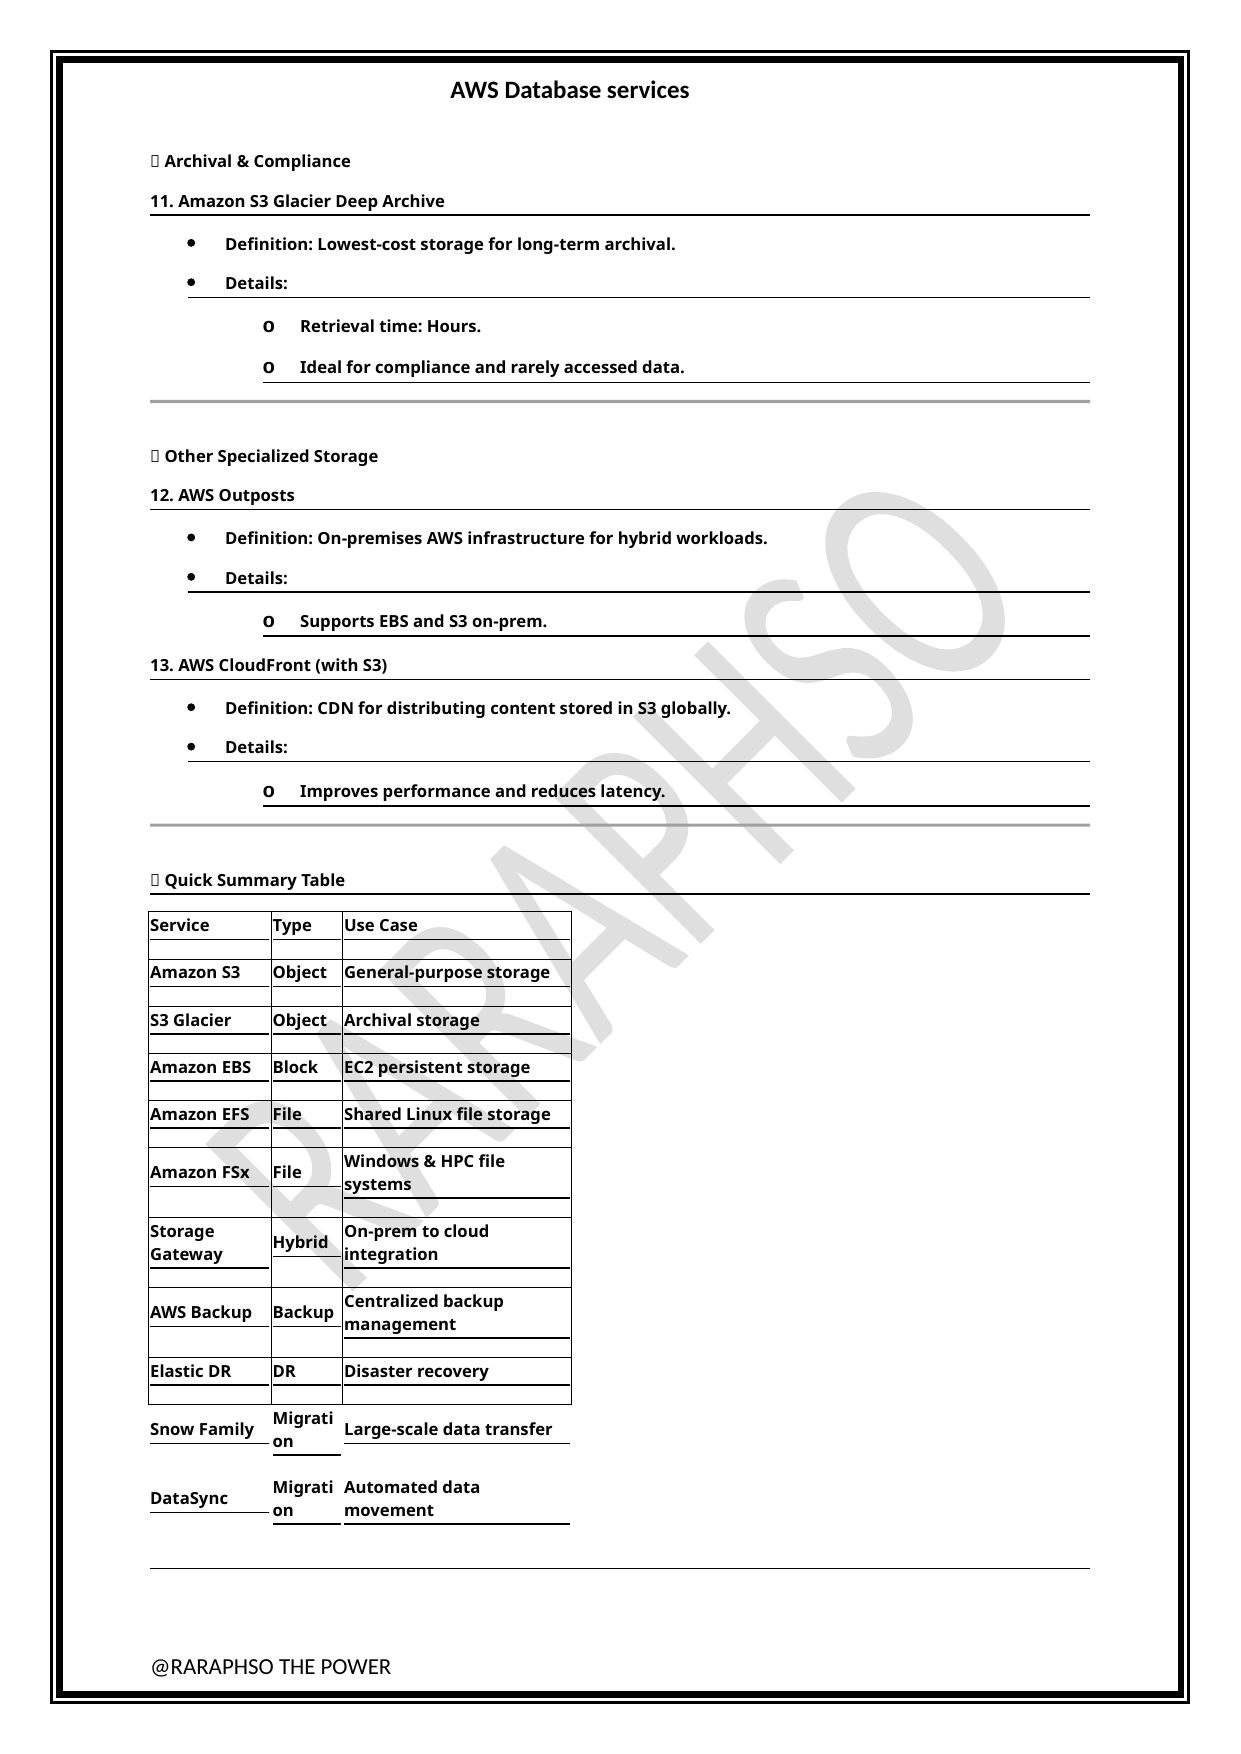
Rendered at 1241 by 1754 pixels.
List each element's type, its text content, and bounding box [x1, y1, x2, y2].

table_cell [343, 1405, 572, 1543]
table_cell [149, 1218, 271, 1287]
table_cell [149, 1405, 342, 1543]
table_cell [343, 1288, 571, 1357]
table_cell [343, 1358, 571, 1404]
list Ideal for compliance and rarely accessed data. [262, 356, 1090, 383]
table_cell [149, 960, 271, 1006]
list Improves performance and reduces latency. [262, 779, 1090, 807]
text 13. AWS CloudFront (with S3) [150, 654, 1090, 679]
list Details: [187, 272, 1090, 298]
list Definition: CDN for distributing content stored in S3 globally. [187, 697, 1090, 719]
text 11. Amazon S3 Glacier Deep Archive [150, 189, 1090, 214]
list Details: [187, 566, 1090, 593]
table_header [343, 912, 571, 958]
text ✅ Archival & Compliance [150, 150, 1090, 173]
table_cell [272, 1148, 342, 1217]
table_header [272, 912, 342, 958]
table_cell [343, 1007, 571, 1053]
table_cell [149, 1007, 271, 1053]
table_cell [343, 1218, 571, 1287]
text ✅ Quick Summary Table [150, 868, 1090, 893]
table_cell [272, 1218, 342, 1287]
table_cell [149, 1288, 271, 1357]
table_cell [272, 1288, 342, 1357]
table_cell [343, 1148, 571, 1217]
list Retrieval time: Hours. [262, 315, 1090, 339]
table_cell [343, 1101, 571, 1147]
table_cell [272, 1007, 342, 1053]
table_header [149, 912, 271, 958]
text ✅ Other Specialized Storage [150, 444, 1090, 467]
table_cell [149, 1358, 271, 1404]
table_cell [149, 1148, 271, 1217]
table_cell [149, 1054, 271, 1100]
list Details: [187, 736, 1090, 762]
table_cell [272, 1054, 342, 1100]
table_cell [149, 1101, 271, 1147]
text 12. AWS Outposts [150, 484, 1090, 509]
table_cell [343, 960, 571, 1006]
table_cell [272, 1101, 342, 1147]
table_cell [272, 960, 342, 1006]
list Definition: Lowest-cost storage for long-term archival. [187, 232, 1090, 255]
list Definition: On-premises AWS infrastructure for hybrid workloads. [187, 527, 1090, 550]
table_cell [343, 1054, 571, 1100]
list Supports EBS and S3 on-prem. [262, 609, 1090, 637]
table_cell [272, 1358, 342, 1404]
